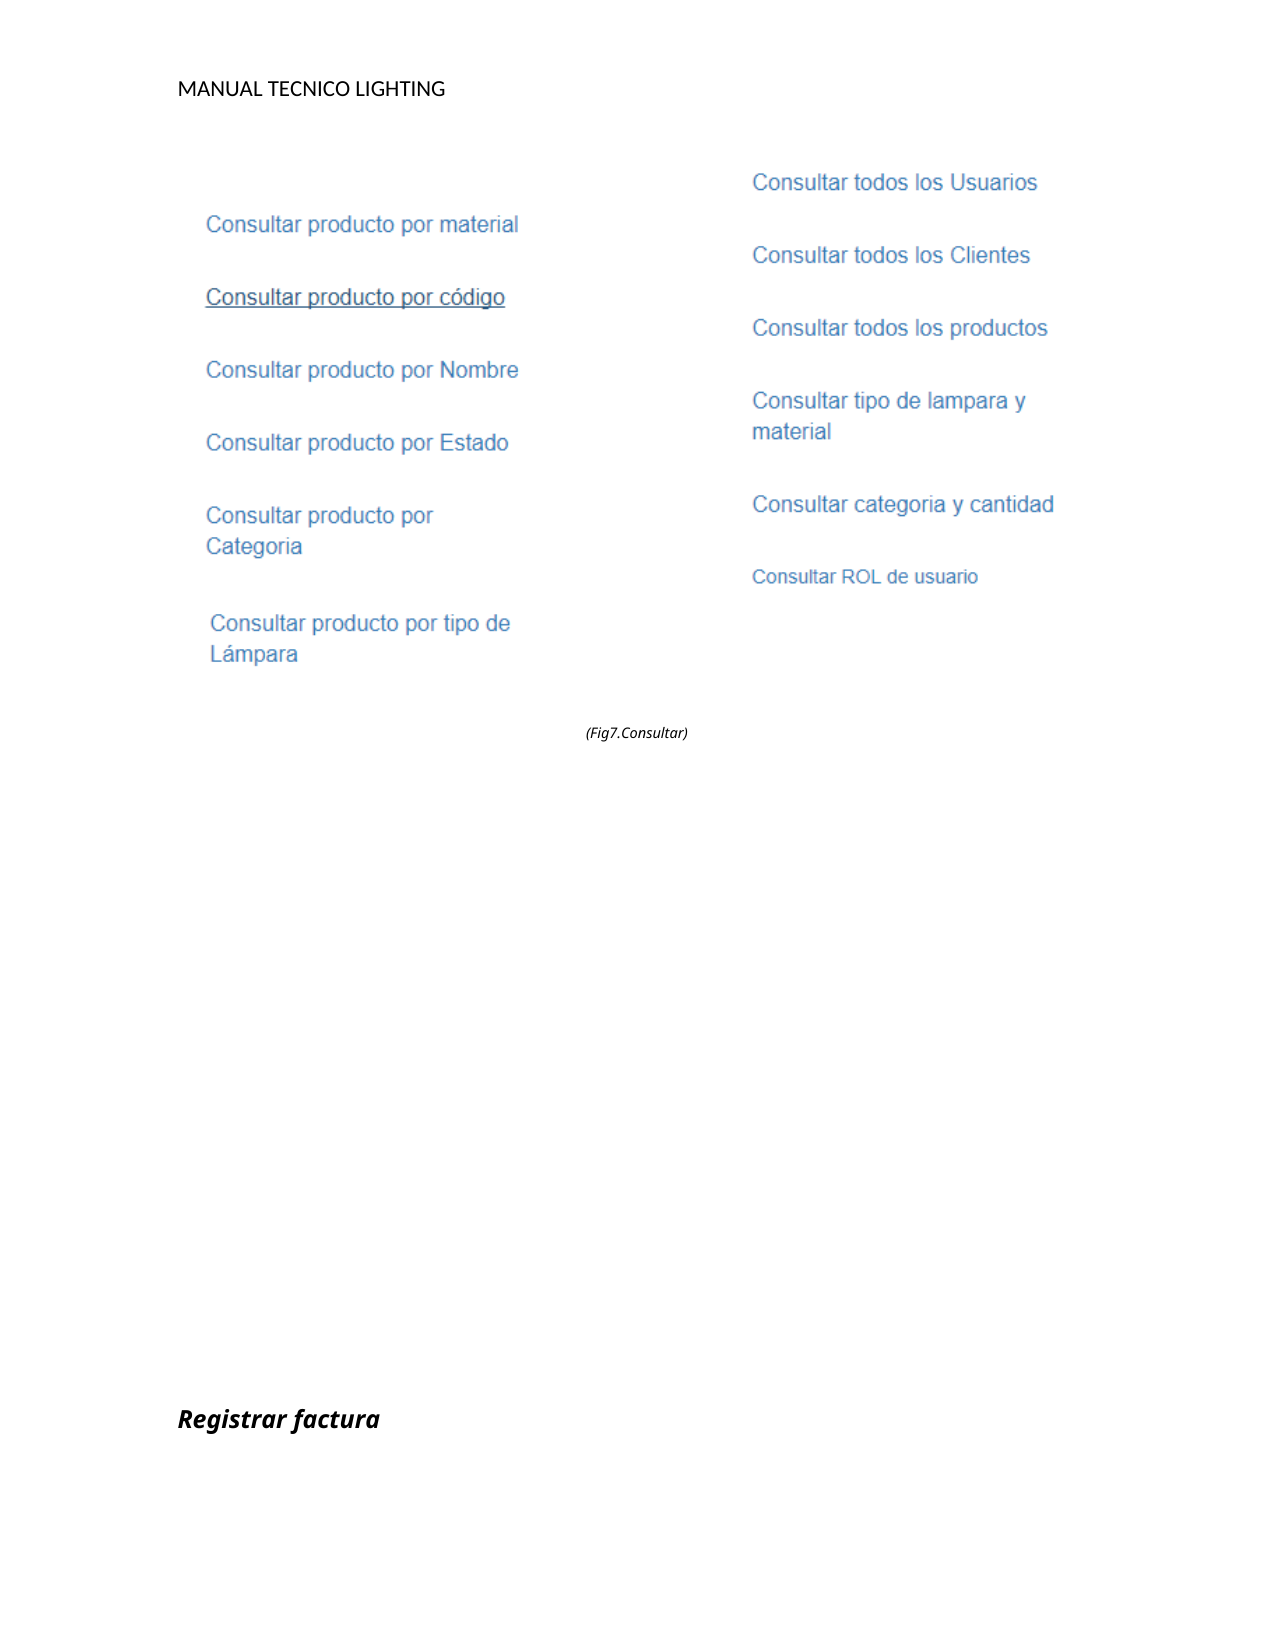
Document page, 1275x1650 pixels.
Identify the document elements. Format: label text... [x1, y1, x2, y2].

text (Fig7.Consultar) [177, 723, 1098, 742]
picture [177, 147, 1098, 704]
text Registrar factura [177, 1402, 1098, 1436]
